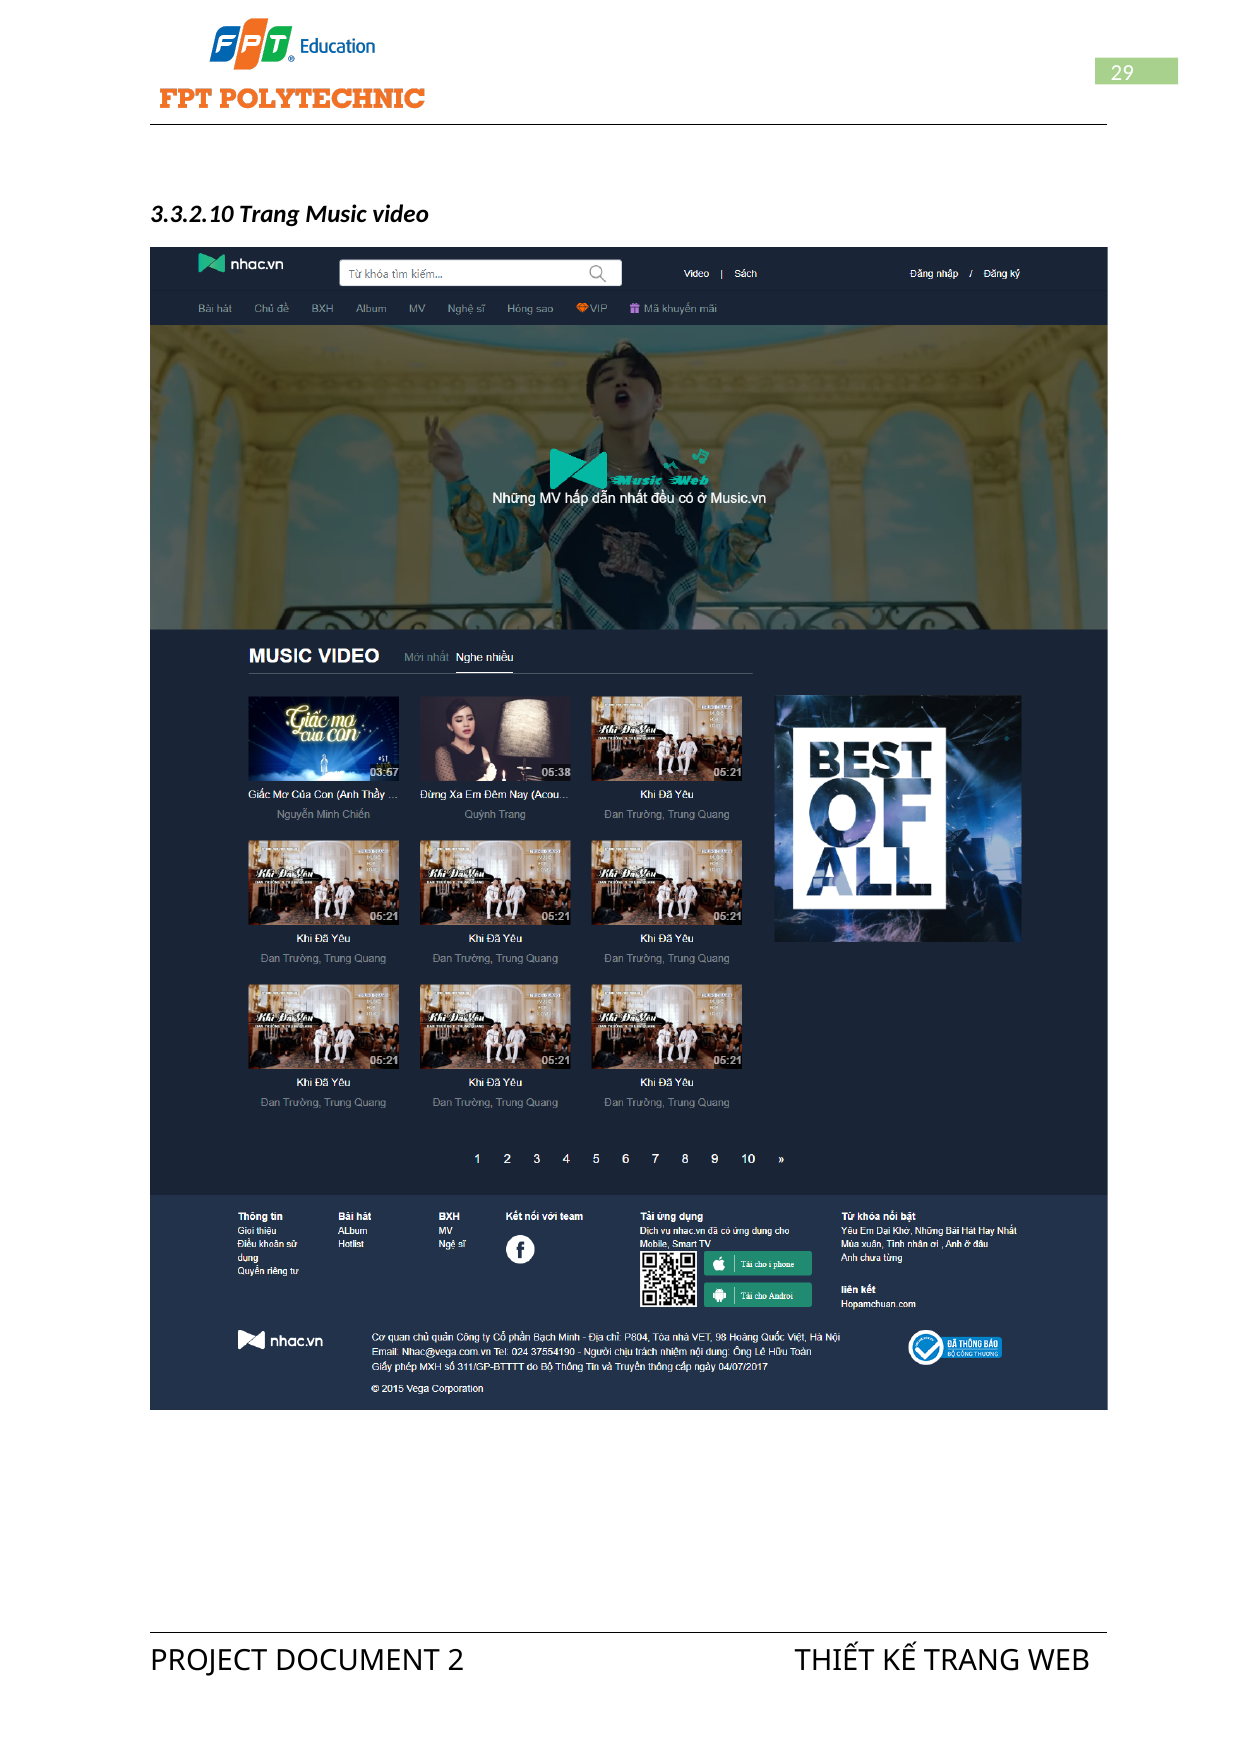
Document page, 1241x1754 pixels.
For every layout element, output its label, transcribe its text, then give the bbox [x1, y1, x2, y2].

picture [150, 247, 1108, 1410]
picture [150, 9, 434, 117]
text 3.3.2.10 Trang Music video [150, 198, 1107, 228]
